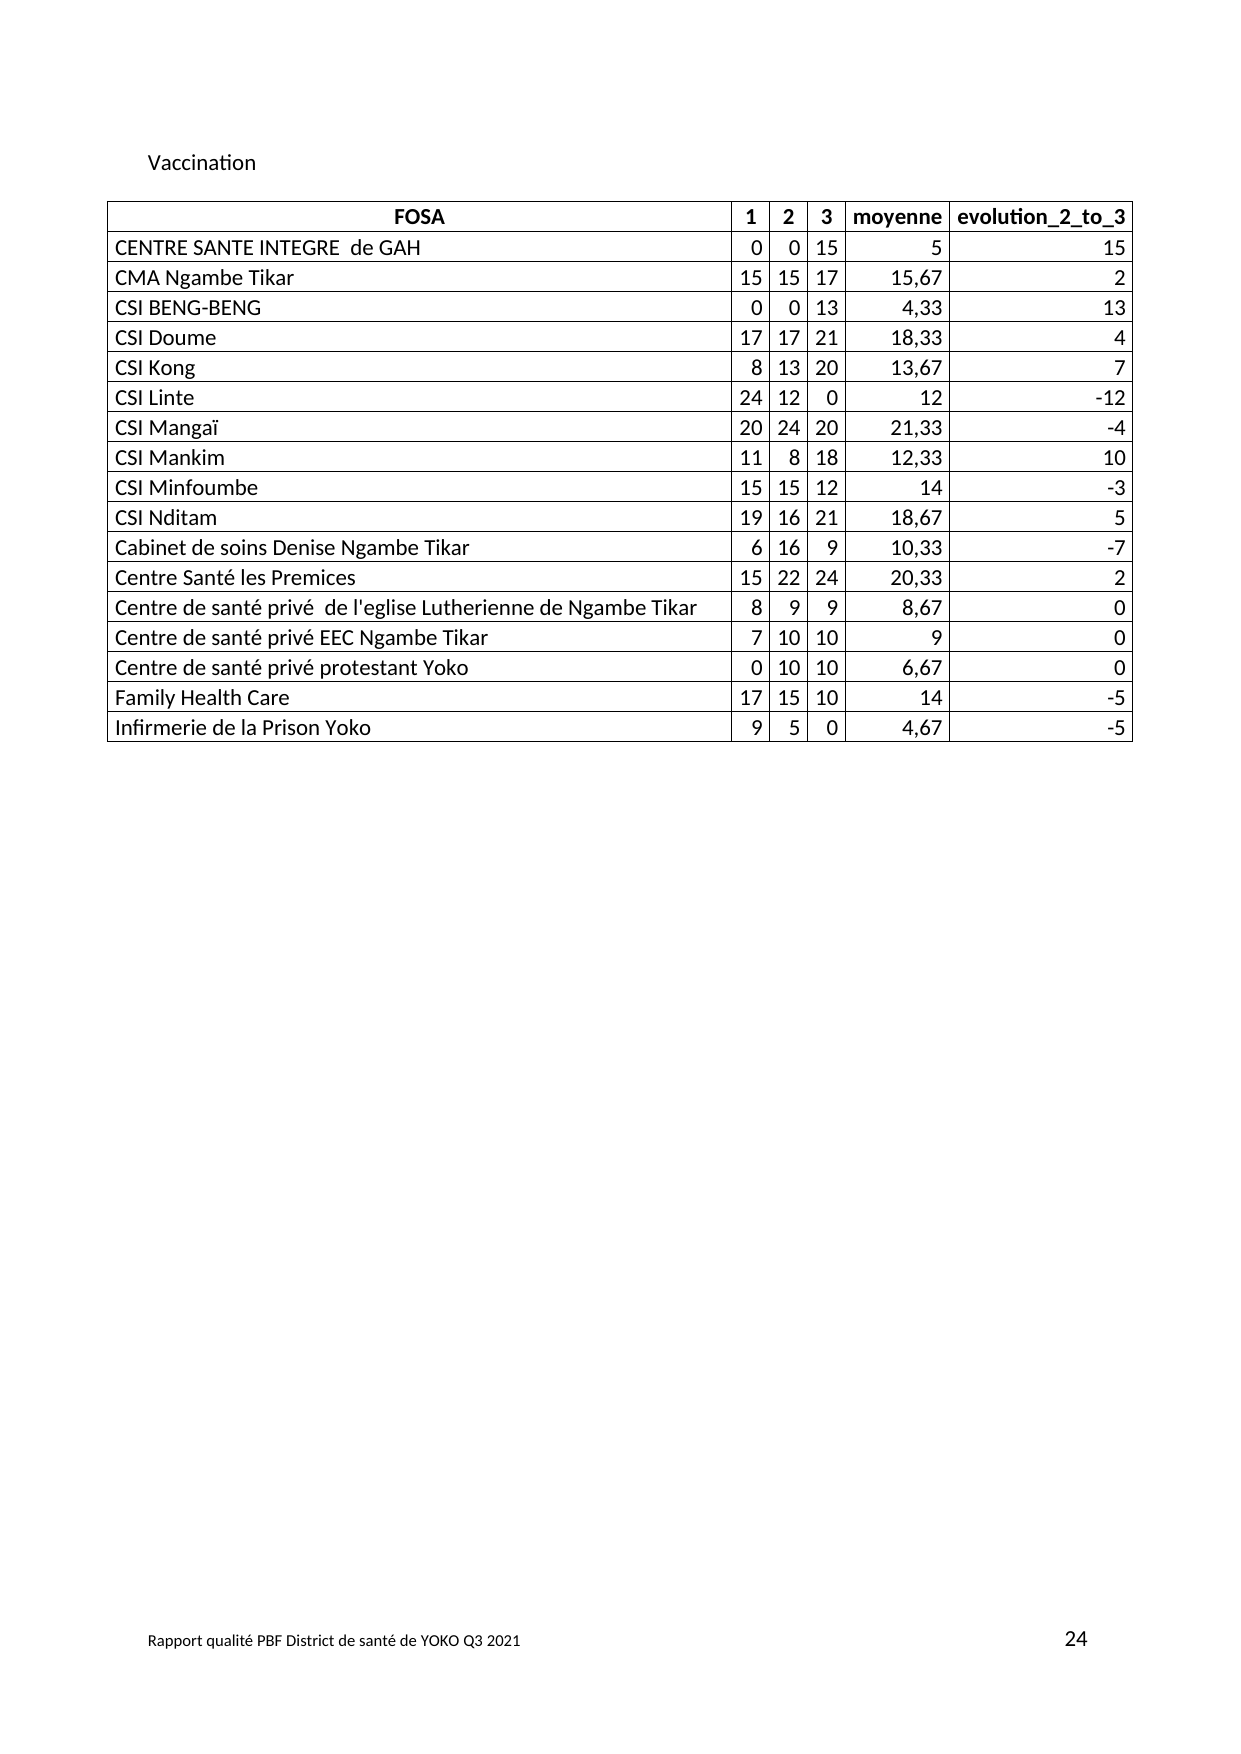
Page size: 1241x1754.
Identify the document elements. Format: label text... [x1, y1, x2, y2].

table_cell Centre de santé privé protestant Yoko [108, 652, 731, 681]
table_cell 21 [808, 322, 845, 351]
table_cell -5 [950, 682, 1132, 711]
table_cell 4,67 [846, 712, 949, 741]
table_cell 11 [732, 442, 769, 471]
table_cell 14 [846, 682, 949, 711]
table_cell 17 [732, 322, 769, 351]
table_cell 0 [950, 652, 1132, 681]
table_cell 20,33 [846, 562, 949, 591]
table_cell 12,33 [846, 442, 949, 471]
table_cell 0 [950, 622, 1132, 651]
table_cell Centre de santé privé EEC Ngambe Tikar [108, 622, 731, 651]
table_cell 15 [770, 472, 807, 501]
table_cell 6 [732, 532, 769, 561]
table_cell 0 [732, 292, 769, 321]
table_cell CSI Doume [108, 322, 731, 351]
table_cell 20 [808, 352, 845, 381]
table_cell 8 [732, 352, 769, 381]
table_cell -12 [950, 382, 1132, 411]
table_header moyenne [846, 202, 949, 231]
table_cell 22 [770, 562, 807, 591]
table_cell -4 [950, 412, 1132, 441]
table_cell 6,67 [846, 652, 949, 681]
table_cell 15,67 [846, 262, 949, 291]
table_cell 15 [770, 682, 807, 711]
table_header 1 [732, 202, 769, 231]
table_cell 24 [770, 412, 807, 441]
table_cell 8 [732, 592, 769, 621]
table_cell -3 [950, 472, 1132, 501]
text Vaccination [148, 148, 1092, 176]
table_cell 2 [950, 262, 1132, 291]
table_cell -5 [950, 712, 1132, 741]
table_cell 8 [770, 442, 807, 471]
table_cell 4,33 [846, 292, 949, 321]
table_cell Infirmerie de la Prison Yoko [108, 712, 731, 741]
table_cell 20 [808, 412, 845, 441]
table_cell CSI Kong [108, 352, 731, 381]
table_cell Cabinet de soins Denise Ngambe Tikar [108, 532, 731, 561]
table_cell 0 [732, 232, 769, 261]
table_cell 15 [732, 472, 769, 501]
table_cell 17 [732, 682, 769, 711]
table_header FOSA [108, 202, 731, 231]
table_cell 15 [732, 262, 769, 291]
table_cell 2 [950, 562, 1132, 591]
table_header 3 [808, 202, 845, 231]
table_cell 13 [770, 352, 807, 381]
table_cell CENTRE SANTE INTEGRE de GAH [108, 232, 731, 261]
table_cell 10 [770, 622, 807, 651]
table_cell 12 [770, 382, 807, 411]
table_cell 21,33 [846, 412, 949, 441]
table_cell 10 [950, 442, 1132, 471]
table_cell 13 [808, 292, 845, 321]
table_cell 9 [808, 532, 845, 561]
table_cell 8,67 [846, 592, 949, 621]
table_cell 18,33 [846, 322, 949, 351]
table_cell CSI Mankim [108, 442, 731, 471]
table_cell 10 [808, 652, 845, 681]
table_cell 9 [808, 592, 845, 621]
table_cell 5 [950, 502, 1132, 531]
table_cell 0 [770, 232, 807, 261]
table_cell 5 [846, 232, 949, 261]
table_cell 24 [808, 562, 845, 591]
table_cell 21 [808, 502, 845, 531]
table_cell CSI Linte [108, 382, 731, 411]
table_cell -7 [950, 532, 1132, 561]
table_cell 12 [808, 472, 845, 501]
table_cell 15 [950, 232, 1132, 261]
table_cell 0 [732, 652, 769, 681]
table_cell 13,67 [846, 352, 949, 381]
table_cell 24 [732, 382, 769, 411]
table_cell 0 [770, 292, 807, 321]
table_cell CSI Mangaï [108, 412, 731, 441]
table_cell 17 [770, 322, 807, 351]
table_cell 0 [808, 382, 845, 411]
table_cell 4 [950, 322, 1132, 351]
table_cell Centre Santé les Premices [108, 562, 731, 591]
table_cell Family Health Care [108, 682, 731, 711]
table_cell 19 [732, 502, 769, 531]
table_cell 10,33 [846, 532, 949, 561]
table_header 2 [770, 202, 807, 231]
table_cell 15 [808, 232, 845, 261]
table_cell 16 [770, 502, 807, 531]
table_cell CMA Ngambe Tikar [108, 262, 731, 291]
table_cell 10 [808, 622, 845, 651]
table_cell 20 [732, 412, 769, 441]
table_cell 7 [950, 352, 1132, 381]
table_cell CSI BENG-BENG [108, 292, 731, 321]
table_cell 0 [808, 712, 845, 741]
table_header evolution_2_to_3 [950, 202, 1132, 231]
table_cell CSI Minfoumbe [108, 472, 731, 501]
table_cell 14 [846, 472, 949, 501]
table_cell 15 [770, 262, 807, 291]
table_cell 15 [732, 562, 769, 591]
table_cell 12 [846, 382, 949, 411]
table_cell 10 [770, 652, 807, 681]
table_cell 9 [732, 712, 769, 741]
table_cell 18 [808, 442, 845, 471]
table_cell 16 [770, 532, 807, 561]
table_cell Centre de santé privé de l'eglise Lutherienne de Ngambe Tikar [108, 592, 731, 621]
table_cell 9 [770, 592, 807, 621]
table_cell 18,67 [846, 502, 949, 531]
table_cell CSI Nditam [108, 502, 731, 531]
table_cell 13 [950, 292, 1132, 321]
table_cell 10 [808, 682, 845, 711]
table_cell 5 [770, 712, 807, 741]
table_cell 17 [808, 262, 845, 291]
table_cell 7 [732, 622, 769, 651]
table_cell 0 [950, 592, 1132, 621]
table_cell 9 [846, 622, 949, 651]
